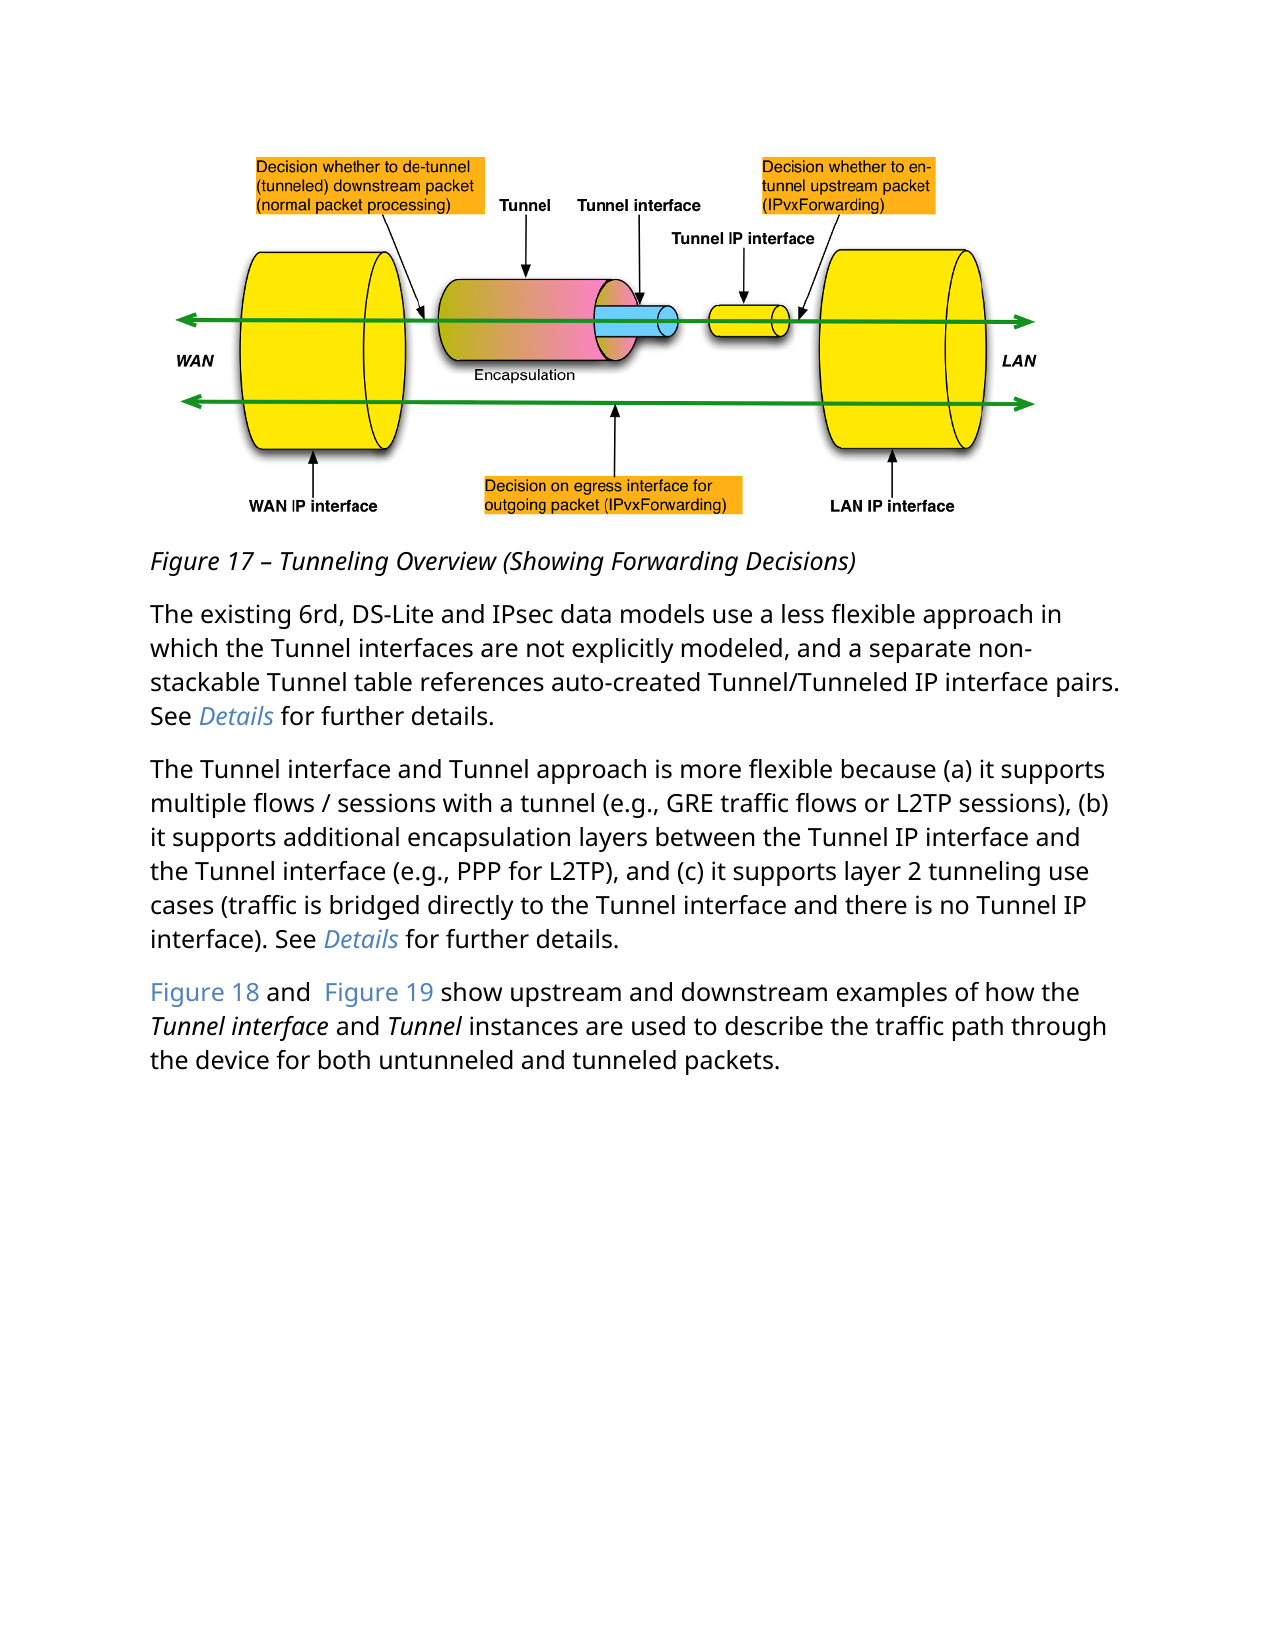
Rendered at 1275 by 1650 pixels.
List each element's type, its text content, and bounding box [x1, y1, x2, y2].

picture [168, 150, 1044, 523]
text Figure 18 and Figure 19 show upstream and downstream examples of how the Tunnel interface and Tunnel instances are used to describe the traffic path through the device for both untunneled and tunneled packets. [150, 974, 1125, 1077]
text The existing 6rd, DS-Lite and IPsec data models use a less flexible approach in which the Tunnel interfaces are not explicitly modeled, and a separate non-stackable Tunnel table references auto-created Tunnel/Tunneled IP interface pairs. See Details for further details. [150, 596, 1125, 732]
text The Tunnel interface and Tunnel approach is more flexible because (a) it supports multiple flows / sessions with a tunnel (e.g., GRE traffic flows or L2TP sessions), (b) it supports additional encapsulation layers between the Tunnel IP interface and the Tunnel interface (e.g., PPP for L2TP), and (c) it supports layer 2 tunneling use cases (traffic is bridged directly to the Tunnel interface and there is no Tunnel IP interface). See Details for further details. [150, 751, 1125, 956]
text Figure 17 – Tunneling Overview (Showing Forwarding Decisions) [150, 543, 1125, 577]
